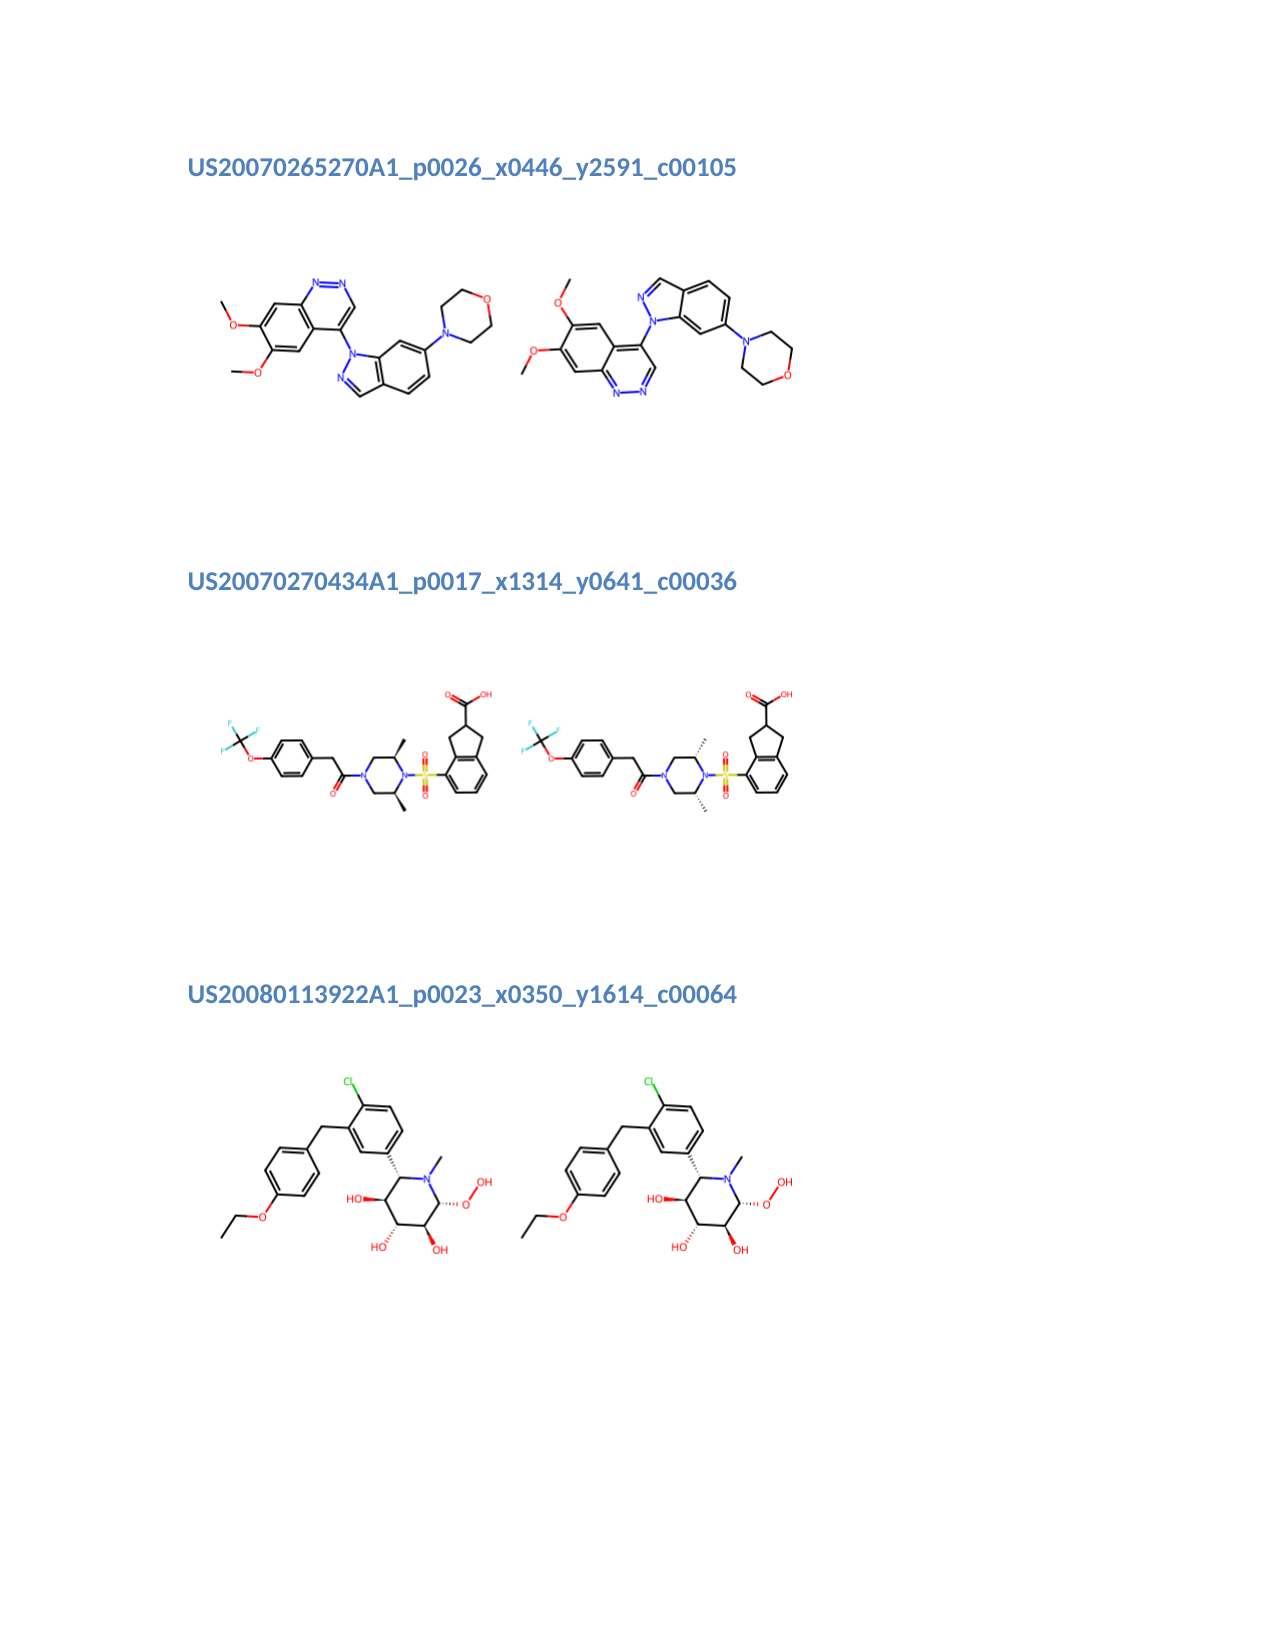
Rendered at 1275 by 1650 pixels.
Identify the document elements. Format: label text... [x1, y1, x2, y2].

subtitle US20070265270A1_p0026_x0446_y2591_c00105 [187, 150, 1087, 183]
picture [206, 601, 807, 902]
picture [206, 1015, 807, 1316]
subtitle US20070270434A1_p0017_x1314_y0641_c00036 [187, 564, 1087, 597]
picture [206, 187, 807, 488]
subtitle US20080113922A1_p0023_x0350_y1614_c00064 [187, 977, 1087, 1010]
